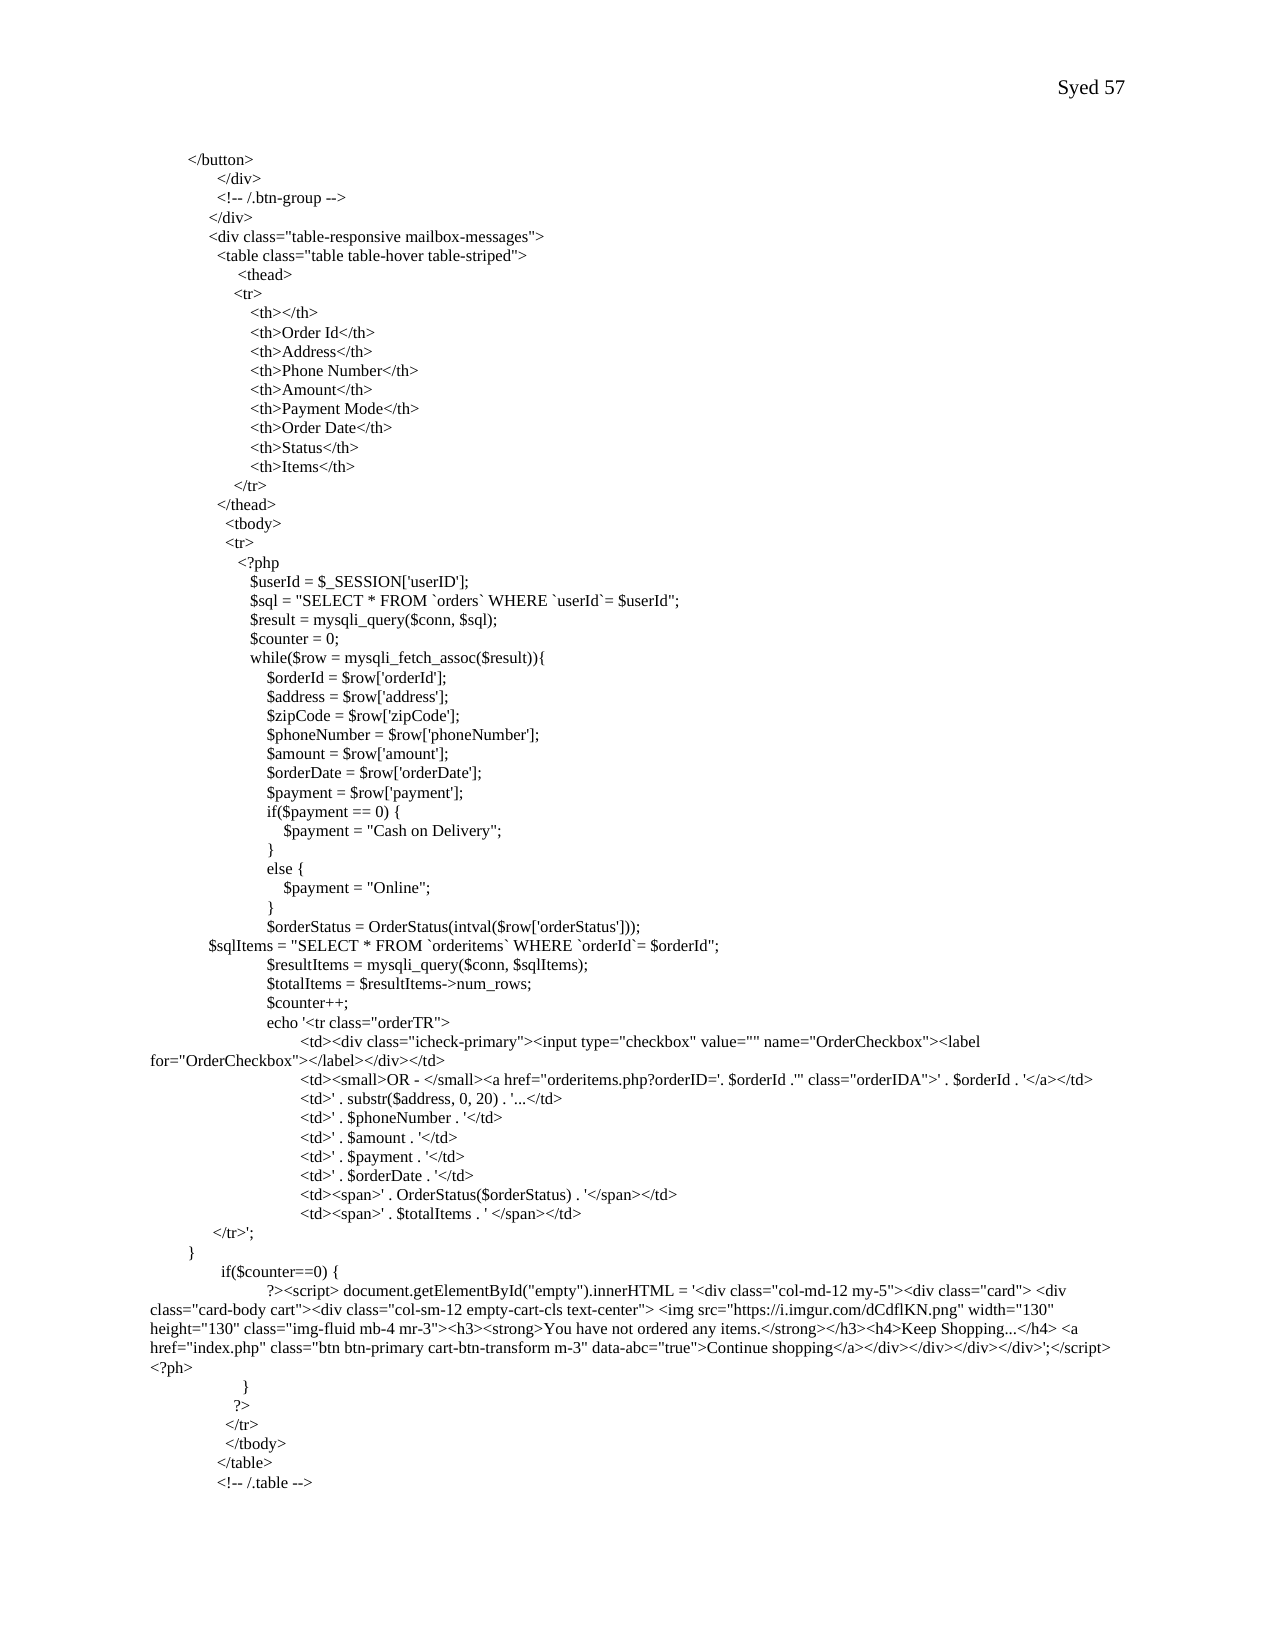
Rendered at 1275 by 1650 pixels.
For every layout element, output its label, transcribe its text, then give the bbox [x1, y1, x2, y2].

text $sqlItems = "SELECT * FROM `orderitems` WHERE `orderId`= $orderId"; [150, 936, 1125, 955]
text $userId = $_SESSION['userID']; [150, 572, 1125, 591]
text <!-- /.table --> [150, 1472, 1125, 1492]
text echo '<tr class="orderTR"> [150, 1012, 1125, 1032]
text <tr> [150, 284, 1125, 303]
text $orderId = $row['orderId']; [150, 667, 1125, 687]
text $phoneNumber = $row['phoneNumber']; [150, 725, 1125, 744]
text $sql = "SELECT * FROM `orders` WHERE `userId`= $userId"; [150, 591, 1125, 610]
text $resultItems = mysqli_query($conn, $sqlItems); [150, 955, 1125, 974]
text ?> [150, 1396, 1125, 1415]
text <th>Order Id</th> [150, 322, 1125, 342]
text $amount = $row['amount']; [150, 744, 1125, 763]
text $counter = 0; [150, 629, 1125, 648]
text <th>Order Date</th> [150, 418, 1125, 437]
text if($payment == 0) { [150, 802, 1125, 821]
text if($counter==0) { [150, 1262, 1125, 1281]
text <th></th> [150, 303, 1125, 322]
text <!-- /.btn-group --> [150, 188, 1125, 207]
text </thead> [150, 495, 1125, 514]
text $payment = $row['payment']; [150, 782, 1125, 802]
text <th>Status</th> [150, 437, 1125, 457]
text <thead> [150, 265, 1125, 284]
text } [150, 897, 1125, 917]
text ?><script> document.getElementById("empty").innerHTML = '<div class="col-md-12 my-5"><div class="card"> <div class="card-body cart"><div class="col-sm-12 empty-cart-cls text-center"> <img src="https://i.imgur.com/dCdflKN.png" width="130" height="130" class="img-fluid mb-4 mr-3"><h3><strong>You have not ordered any items.</strong></h3><h4>Keep Shopping...</h4> <a href="index.php" class="btn btn-primary cart-btn-transform m-3" data-abc="true">Continue shopping</a></div></div></div></div>';</script> <?ph> [150, 1281, 1125, 1377]
text </button> [150, 150, 1125, 169]
text <tr> [150, 533, 1125, 552]
text <th>Payment Mode</th> [150, 399, 1125, 418]
text } [150, 1377, 1125, 1396]
text <td>' . $amount . '</td> [150, 1127, 1125, 1147]
text <th>Items</th> [150, 457, 1125, 476]
text <td><div class="icheck-primary"><input type="checkbox" value="" name="OrderCheckbox"><label for="OrderCheckbox"></label></div></td> [150, 1032, 1125, 1070]
text <?php [150, 552, 1125, 572]
text $payment = "Online"; [150, 878, 1125, 897]
text } [150, 1242, 1125, 1262]
text $result = mysqli_query($conn, $sql); [150, 610, 1125, 629]
text <th>Phone Number</th> [150, 361, 1125, 380]
text while($row = mysqli_fetch_assoc($result)){ [150, 648, 1125, 667]
text </tbody> [150, 1434, 1125, 1453]
text } [150, 840, 1125, 859]
text $orderStatus = OrderStatus(intval($row['orderStatus'])); [150, 917, 1125, 936]
text $orderDate = $row['orderDate']; [150, 763, 1125, 782]
text <td>' . $phoneNumber . '</td> [150, 1108, 1125, 1127]
text <div class="table-responsive mailbox-messages"> [150, 227, 1125, 246]
text <th>Address</th> [150, 342, 1125, 361]
text </tr> [150, 1415, 1125, 1434]
text </tr> [150, 476, 1125, 495]
text <td><small>OR - </small><a href="orderitems.php?orderID='. $orderId .'" class="orderIDA">' . $orderId . '</a></td> [150, 1070, 1125, 1089]
text </tr>'; [150, 1223, 1125, 1242]
text </table> [150, 1453, 1125, 1472]
text <tbody> [150, 514, 1125, 533]
text else { [150, 859, 1125, 878]
text $zipCode = $row['zipCode']; [150, 706, 1125, 725]
text $address = $row['address']; [150, 687, 1125, 706]
text <td>' . $payment . '</td> [150, 1147, 1125, 1166]
text <th>Amount</th> [150, 380, 1125, 399]
text $counter++; [150, 993, 1125, 1012]
text </div> [150, 169, 1125, 188]
text </div> [150, 207, 1125, 227]
text <table class="table table-hover table-striped"> [150, 246, 1125, 265]
text <td><span>' . $totalItems . ' </span></td> [150, 1204, 1125, 1223]
text $payment = "Cash on Delivery"; [150, 821, 1125, 840]
text <td>' . substr($address, 0, 20) . '...</td> [150, 1089, 1125, 1108]
text $totalItems = $resultItems->num_rows; [150, 974, 1125, 993]
text <td><span>' . OrderStatus($orderStatus) . '</span></td> [150, 1185, 1125, 1204]
text <td>' . $orderDate . '</td> [150, 1166, 1125, 1185]
